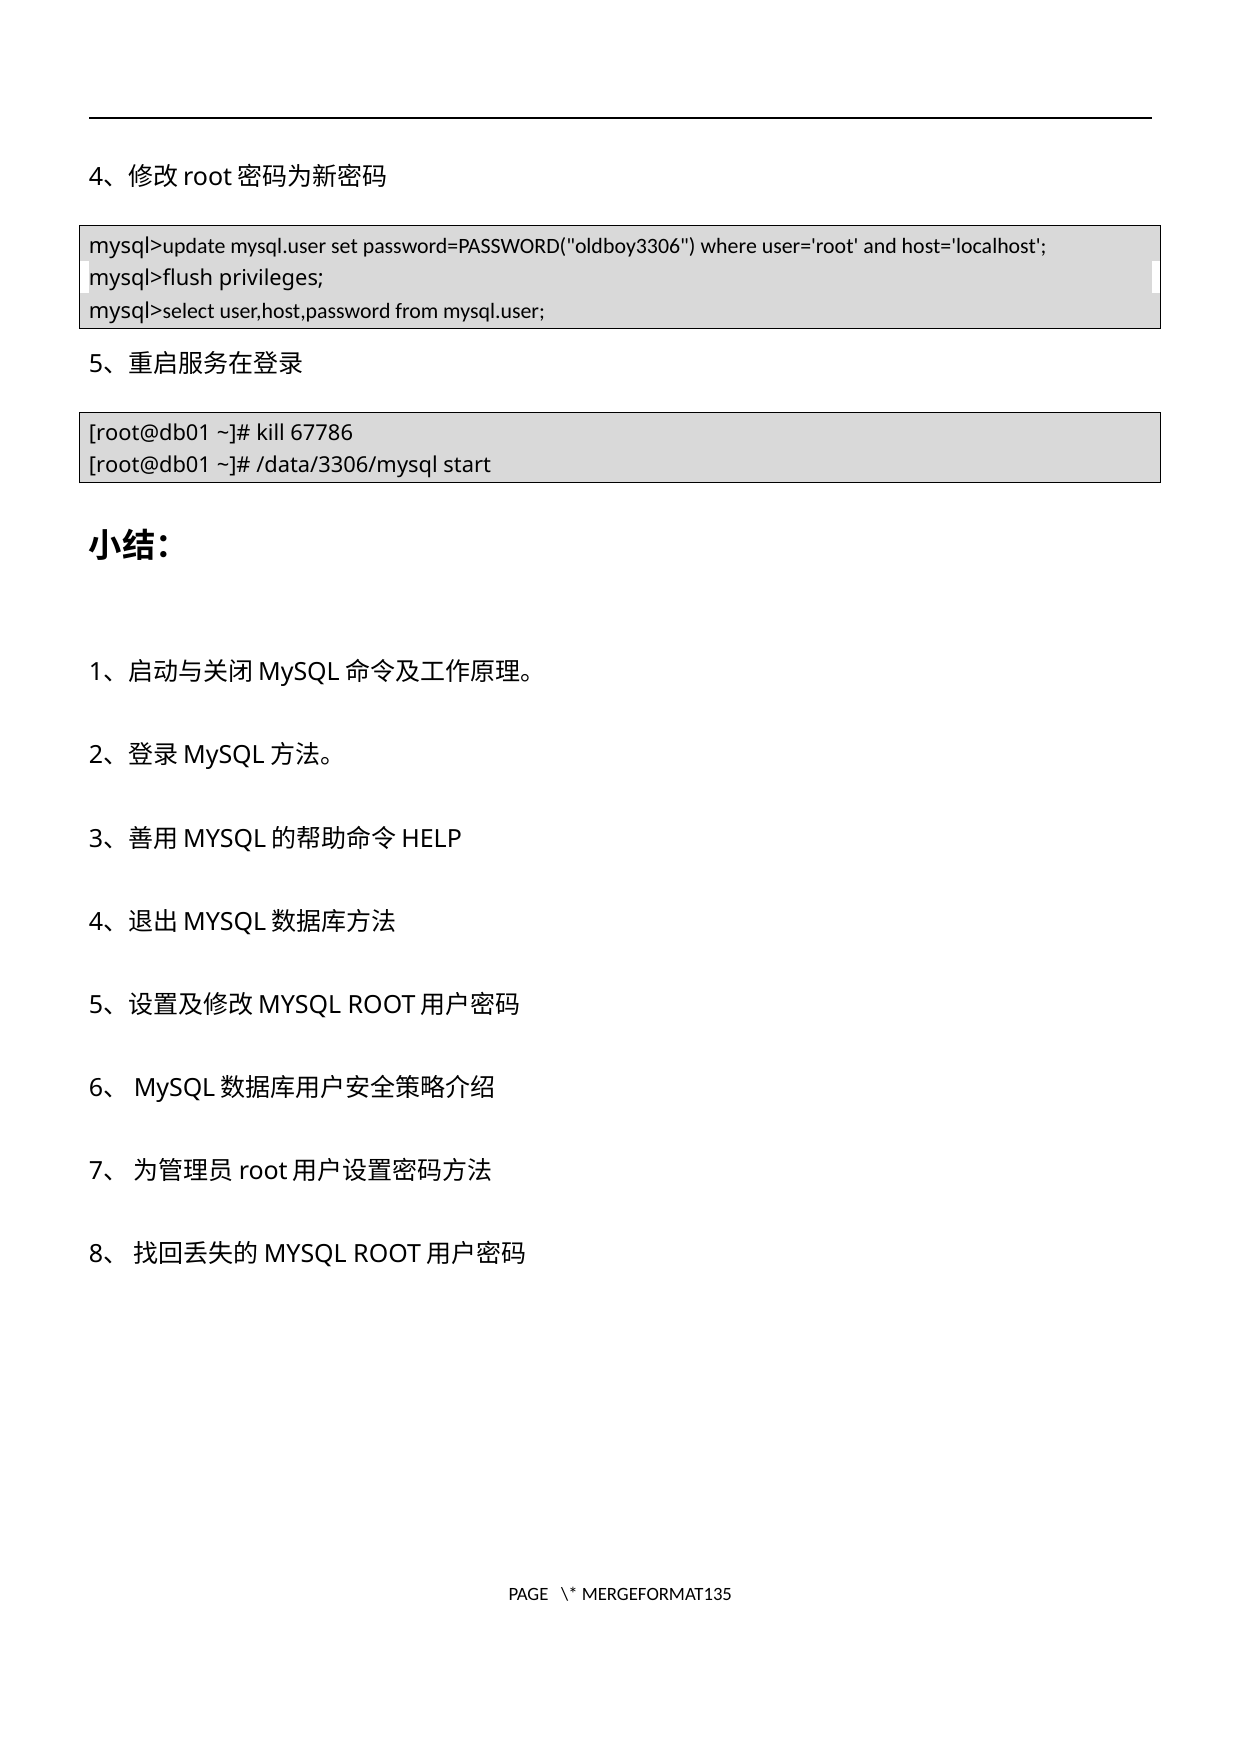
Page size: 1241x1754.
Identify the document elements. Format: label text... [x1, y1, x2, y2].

text mysql>flush privileges; [89, 261, 1152, 290]
subtitle 小结： [89, 510, 1152, 575]
text 2、登录MySQL方法。 [89, 721, 1152, 786]
text 5、设置及修改MYSQL ROOT用户密码 [89, 970, 1152, 1035]
text mysql>update mysql.user set password=PASSWORD("oldboy3306") where user='root' and host='localhost'; [80, 226, 1160, 261]
text 4、退出MYSQL数据库方法 [89, 887, 1152, 952]
text 7、 为管理员root用户设置密码方法 [89, 1136, 1152, 1201]
text [root@db01 ~]# kill 67786 [80, 413, 1160, 444]
text 3、善用MYSQL的帮助命令HELP [89, 804, 1152, 869]
text 5、重启服务在登录 [89, 329, 1152, 394]
text 8、 找回丢失的MYSQL ROOT用户密码 [89, 1219, 1152, 1284]
text 6、 MySQL数据库用户安全策略介绍 [89, 1053, 1152, 1118]
text 1、启动与关闭MySQL命令及工作原理。 [89, 637, 1152, 702]
text 4、修改root密码为新密码 [89, 142, 1152, 207]
text [root@db01 ~]# /data/3306/mysql start [80, 444, 1160, 482]
text mysql>select user,host,password from mysql.user; [80, 290, 1160, 328]
